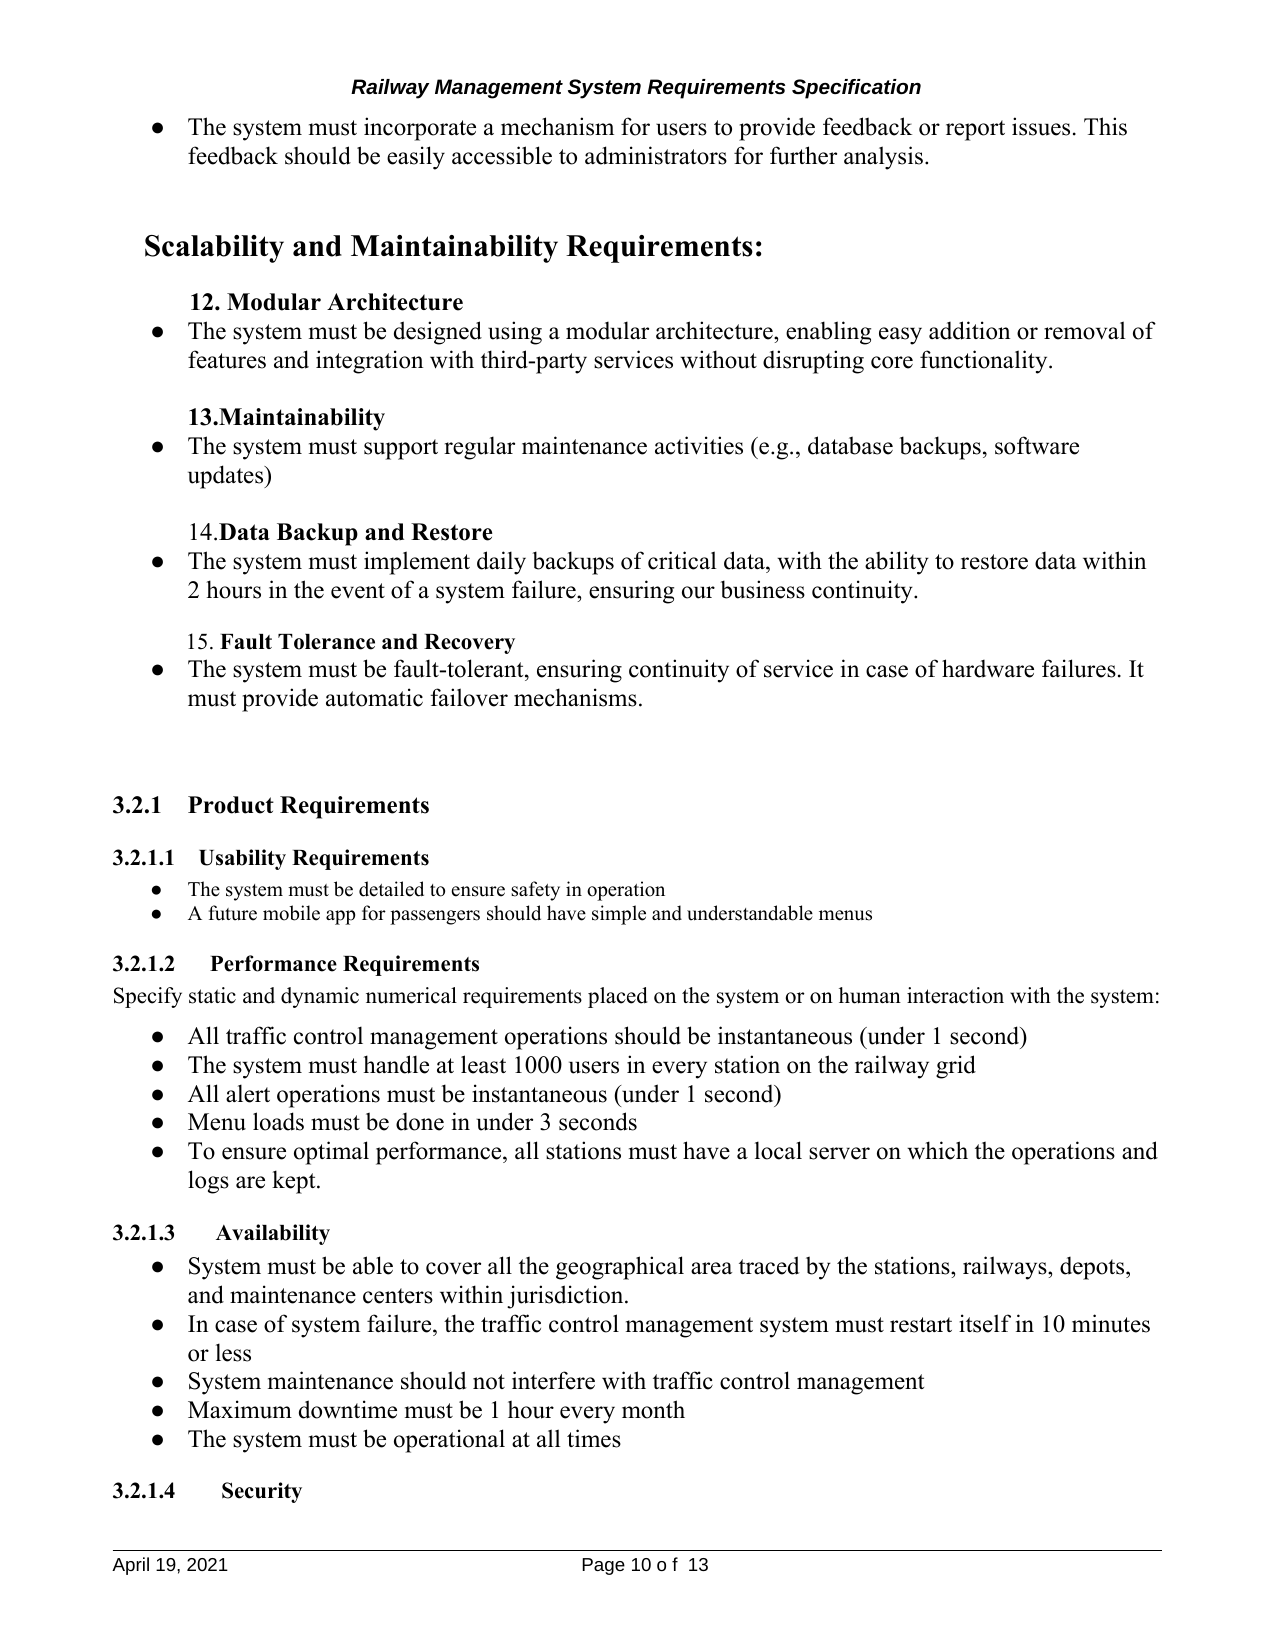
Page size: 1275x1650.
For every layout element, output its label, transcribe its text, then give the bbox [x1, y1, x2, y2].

text Scalability and Maintainability Requirements: [112, 227, 1162, 263]
list Maximum downtime must be 1 hour every month [150, 1395, 1162, 1424]
list Menu loads must be done in under 3 seconds [150, 1107, 1162, 1136]
list The system must implement daily backups of critical data, with the ability to restore data within 2 hours in the event of a system failure, ensuring our business continuity. [150, 546, 1162, 604]
list The system must incorporate a mechanism for users to provide feedback or report issues. This feedback should be easily accessible to administrators for further analysis. [150, 112, 1162, 170]
list A future mobile app for passengers should have simple and understandable menus [150, 901, 1162, 925]
list The system must be operational at all times [150, 1424, 1162, 1453]
subtitle 3.2.1.3 Availability [112, 1219, 1162, 1245]
list In case of system failure, the traffic control management system must restart itself in 10 minutes or less [150, 1309, 1162, 1366]
list System maintenance should not interfere with traffic control management [150, 1366, 1162, 1395]
subtitle 3.2.1.2 Performance Requirements [112, 950, 1162, 976]
list The system must be fault-tolerant, ensuring continuity of service in case of hardware failures. It must provide automatic failover mechanisms. [150, 654, 1162, 712]
subtitle 3.2.1.4 Security [112, 1478, 1162, 1504]
text 15. Fault Tolerance and Recovery [112, 628, 1162, 654]
text 12. Modular Architecture [112, 287, 1162, 316]
list The system must handle at least 1000 users in every station on the railway grid [150, 1050, 1162, 1079]
text 14.Data Backup and Restore [187, 517, 1162, 546]
list System must be able to cover all the geographical area traced by the stations, railways, depots, and maintenance centers within jurisdiction. [150, 1251, 1162, 1309]
text 13.Maintainability [187, 402, 1162, 431]
text Specify static and dynamic numerical requirements placed on the system or on human interaction with the system: [112, 982, 1162, 1009]
list The system must support regular maintenance activities (e.g., database backups, software updates) [150, 431, 1162, 489]
subtitle Product Requirements [112, 790, 1162, 819]
list All traffic control management operations should be instantaneous (under 1 second) [150, 1021, 1162, 1050]
subtitle 3.2.1.1 Usability Requirements [112, 844, 1162, 870]
list All alert operations must be instantaneous (under 1 second) [150, 1079, 1162, 1107]
list To ensure optimal performance, all stations must have a local server on which the operations and logs are kept. [150, 1136, 1162, 1194]
list The system must be detailed to ensure safety in operation [150, 877, 1162, 901]
list The system must be designed using a modular architecture, enabling easy addition or removal of features and integration with third-party services without disrupting core functionality. [150, 316, 1162, 374]
